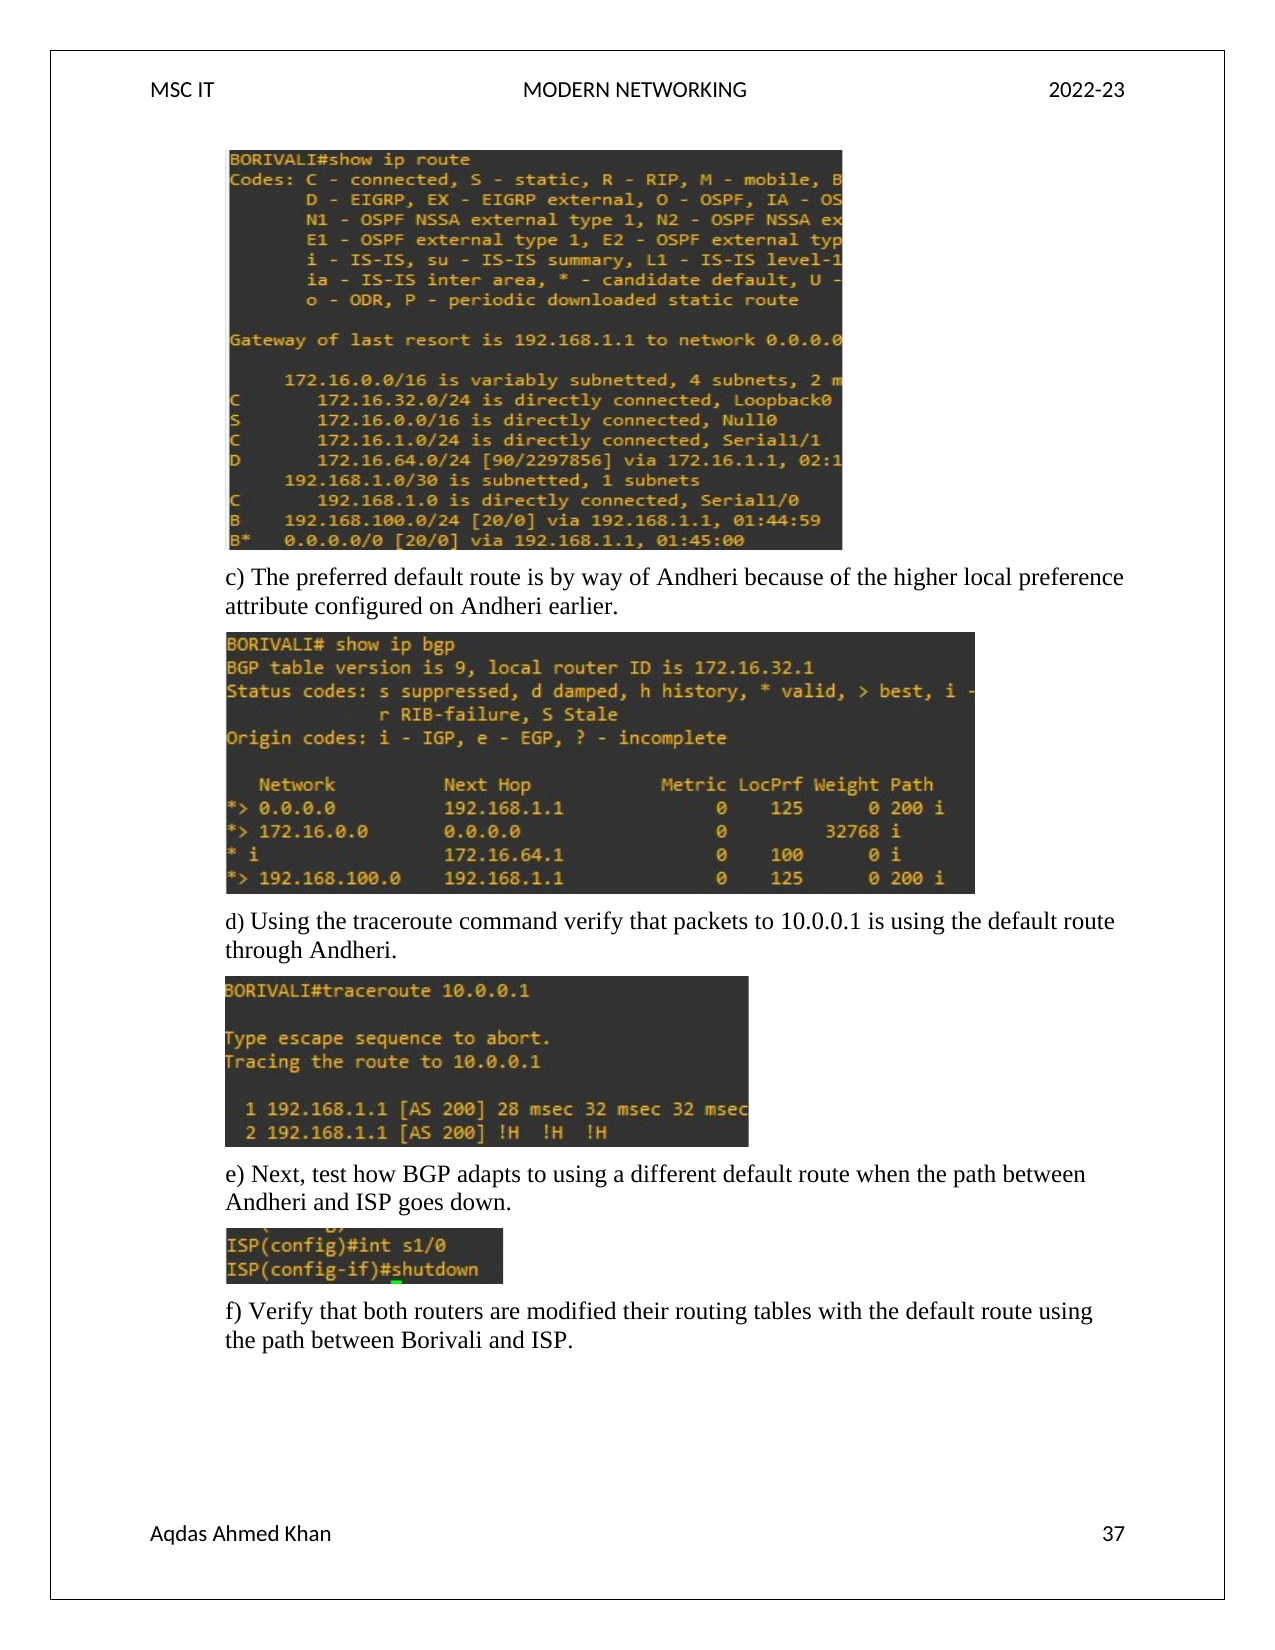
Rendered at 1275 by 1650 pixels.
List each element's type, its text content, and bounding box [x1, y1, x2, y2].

text d) Using the traceroute command verify that packets to 10.0.0.1 is using the default route through Andheri. [225, 906, 1125, 963]
picture [225, 1228, 504, 1284]
text e) Next, test how BGP adapts to using a different default route when the path between Andheri and ISP goes down. [225, 1159, 1125, 1216]
text c) The preferred default route is by way of Andheri because of the higher local preference attribute configured on Andheri earlier. [225, 562, 1125, 620]
text f) Verify that both routers are modified their routing tables with the default route using the path between Borivali and ISP. [225, 1296, 1125, 1353]
picture [225, 150, 843, 550]
picture [225, 976, 749, 1147]
picture [225, 632, 975, 894]
